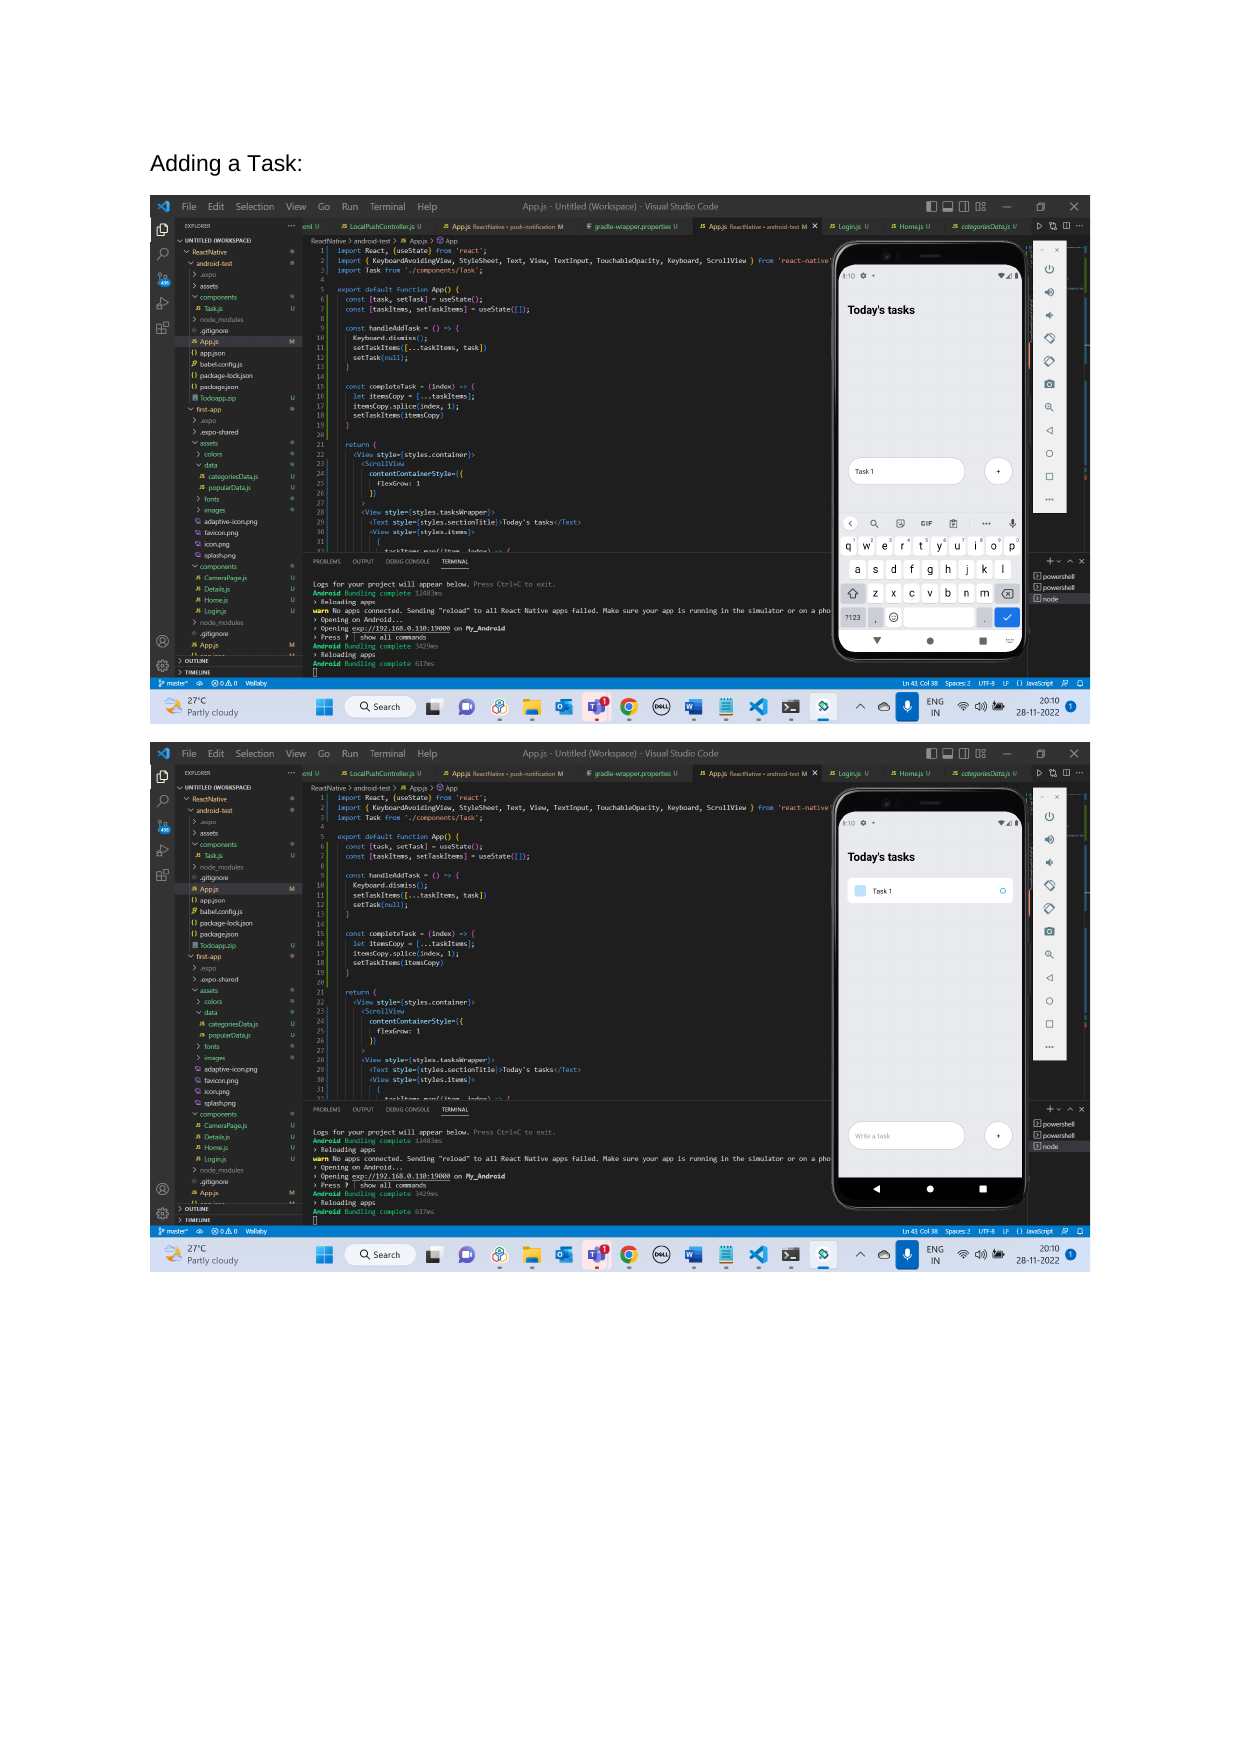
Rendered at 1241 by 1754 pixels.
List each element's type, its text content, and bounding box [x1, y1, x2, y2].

picture [150, 195, 1091, 724]
text Adding a Task: [150, 150, 1090, 176]
picture [150, 742, 1091, 1272]
